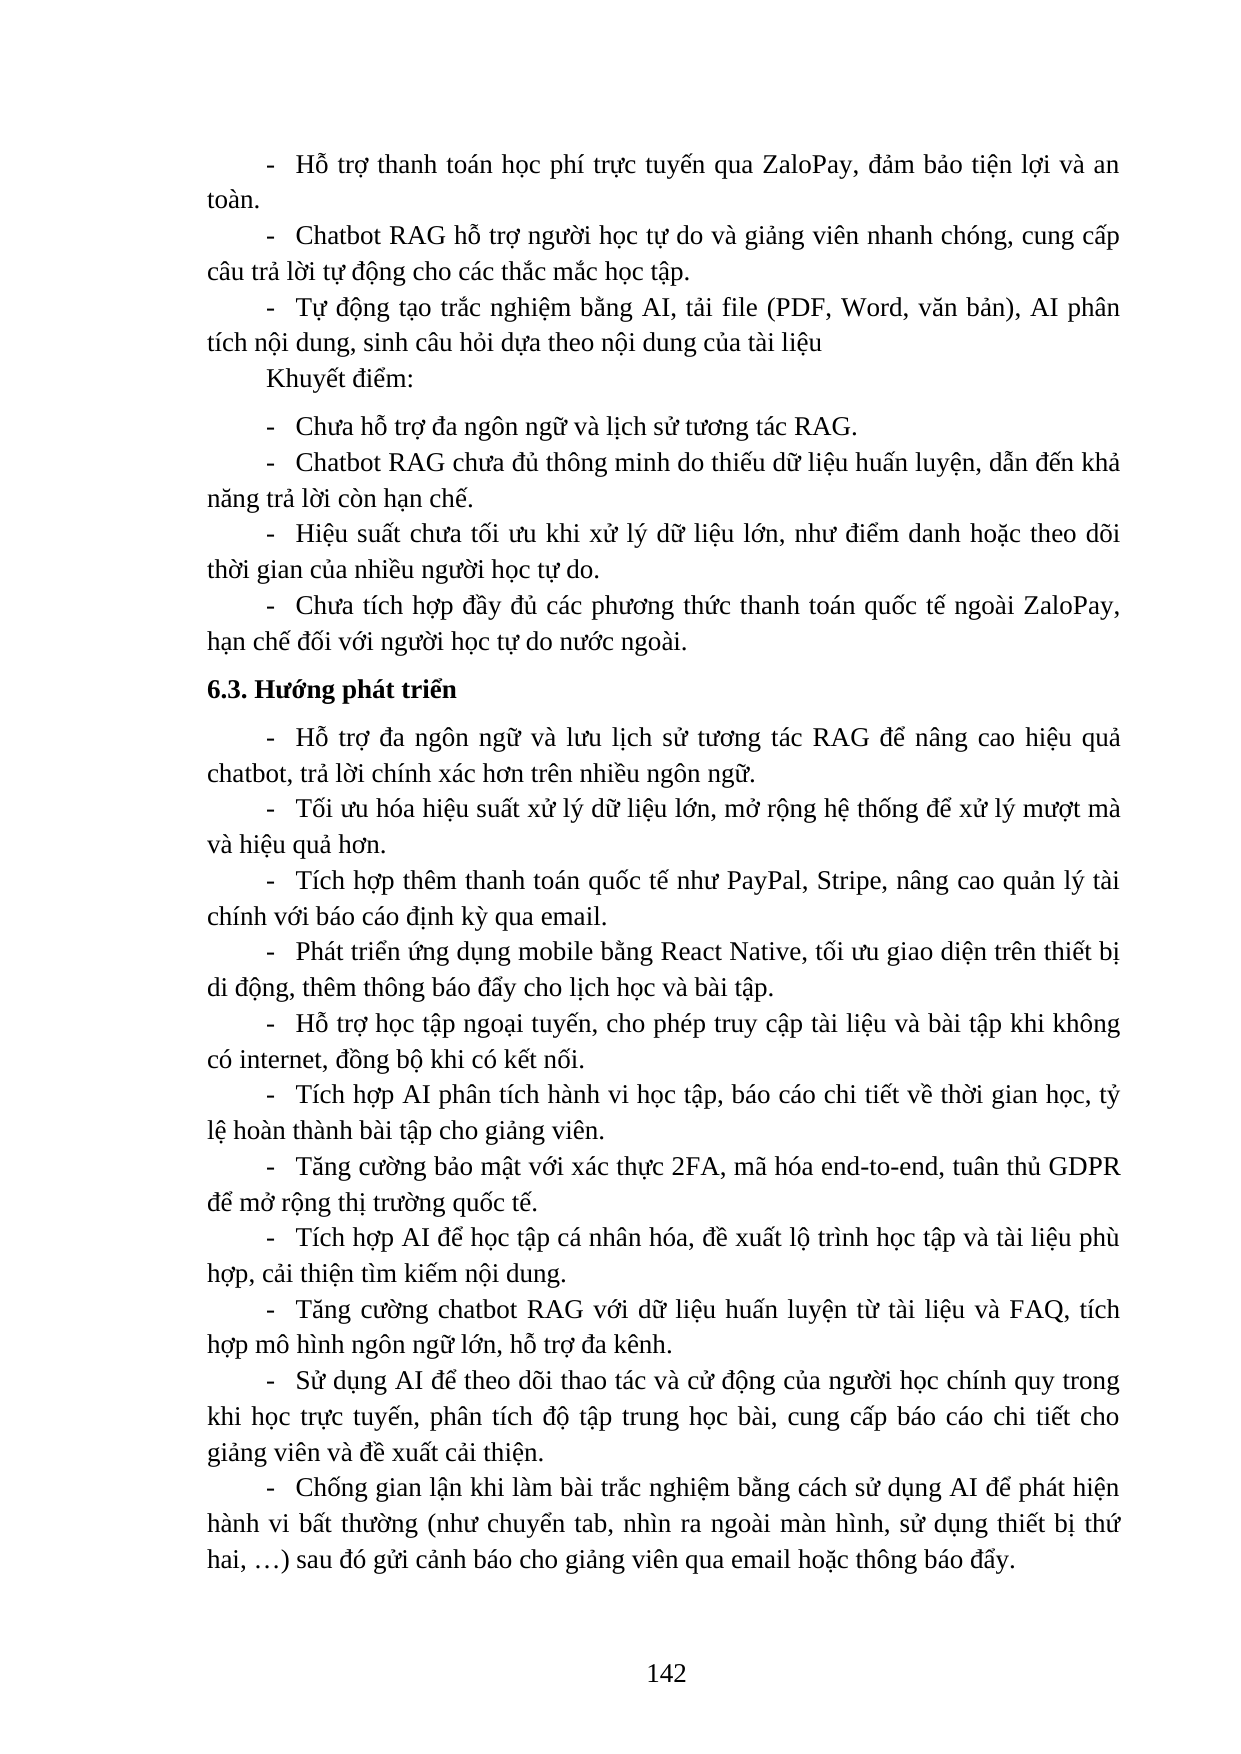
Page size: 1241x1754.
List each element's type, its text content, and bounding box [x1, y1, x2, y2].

list Tích hợp AI phân tích hành vi học tập, báo cáo chi tiết về thời gian học, tỷ lệ hoàn thành bài tập cho giảng viên. [207, 1078, 1122, 1145]
list Chưa hỗ trợ đa ngôn ngữ và lịch sử tương tác RAG. [207, 410, 1122, 441]
list Chatbot RAG chưa đủ thông minh do thiếu dữ liệu huấn luyện, dẫn đến khả năng trả lời còn hạn chế. [207, 446, 1122, 513]
list Sử dụng AI để theo dõi thao tác và cử động của người học chính quy trong khi học trực tuyến, phân tích độ tập trung học bài, cung cấp báo cáo chi tiết cho giảng viên và đề xuất cải thiện. [207, 1364, 1122, 1467]
list Chatbot RAG hỗ trợ người học tự do và giảng viên nhanh chóng, cung cấp câu trả lời tự động cho các thắc mắc học tập. [207, 219, 1122, 286]
list Hỗ trợ đa ngôn ngữ và lưu lịch sử tương tác RAG để nâng cao hiệu quả chatbot, trả lời chính xác hơn trên nhiều ngôn ngữ. [207, 721, 1122, 788]
list Tối ưu hóa hiệu suất xử lý dữ liệu lớn, mở rộng hệ thống để xử lý mượt mà và hiệu quả hơn. [207, 793, 1122, 859]
list Tích hợp thêm thanh toán quốc tế như PayPal, Stripe, nâng cao quản lý tài chính với báo cáo định kỳ qua email. [207, 864, 1122, 931]
list Phát triển ứng dụng mobile bằng React Native, tối ưu giao diện trên thiết bị di động, thêm thông báo đẩy cho lịch học và bài tập. [207, 936, 1122, 1002]
list Tăng cường bảo mật với xác thực 2FA, mã hóa end-to-end, tuân thủ GDPR để mở rộng thị trường quốc tế. [207, 1150, 1122, 1217]
list Hỗ trợ thanh toán học phí trực tuyến qua ZaloPay, đảm bảo tiện lợi và an toàn. [207, 148, 1122, 214]
list Tự động tạo trắc nghiệm bằng AI, tải file (PDF, Word, văn bản), AI phân tích nội dung, sinh câu hỏi dựa theo nội dung của tài liệu [207, 291, 1122, 357]
list Tăng cường chatbot RAG với dữ liệu huấn luyện từ tài liệu và FAQ, tích hợp mô hình ngôn ngữ lớn, hỗ trợ đa kênh. [207, 1293, 1122, 1360]
list Khuyết điểm: [266, 362, 1122, 393]
list Chống gian lận khi làm bài trắc nghiệm bằng cách sử dụng AI để phát hiện hành vi bất thường (như chuyển tab, nhìn ra ngoài màn hình, sử dụng thiết bị thứ hai, …) sau đó gửi cảnh báo cho giảng viên qua email hoặc thông báo đẩy. [207, 1471, 1122, 1574]
list Hỗ trợ học tập ngoại tuyến, cho phép truy cập tài liệu và bài tập khi không có internet, đồng bộ khi có kết nối. [207, 1007, 1122, 1074]
list Hiệu suất chưa tối ưu khi xử lý dữ liệu lớn, như điểm danh hoặc theo dõi thời gian của nhiều người học tự do. [207, 517, 1122, 584]
subtitle 6.3. Hướng phát triển [207, 673, 1122, 704]
list Chưa tích hợp đầy đủ các phương thức thanh toán quốc tế ngoài ZaloPay, hạn chế đối với người học tự do nước ngoài. [207, 589, 1122, 656]
list Tích hợp AI để học tập cá nhân hóa, đề xuất lộ trình học tập và tài liệu phù hợp, cải thiện tìm kiếm nội dung. [207, 1221, 1122, 1288]
